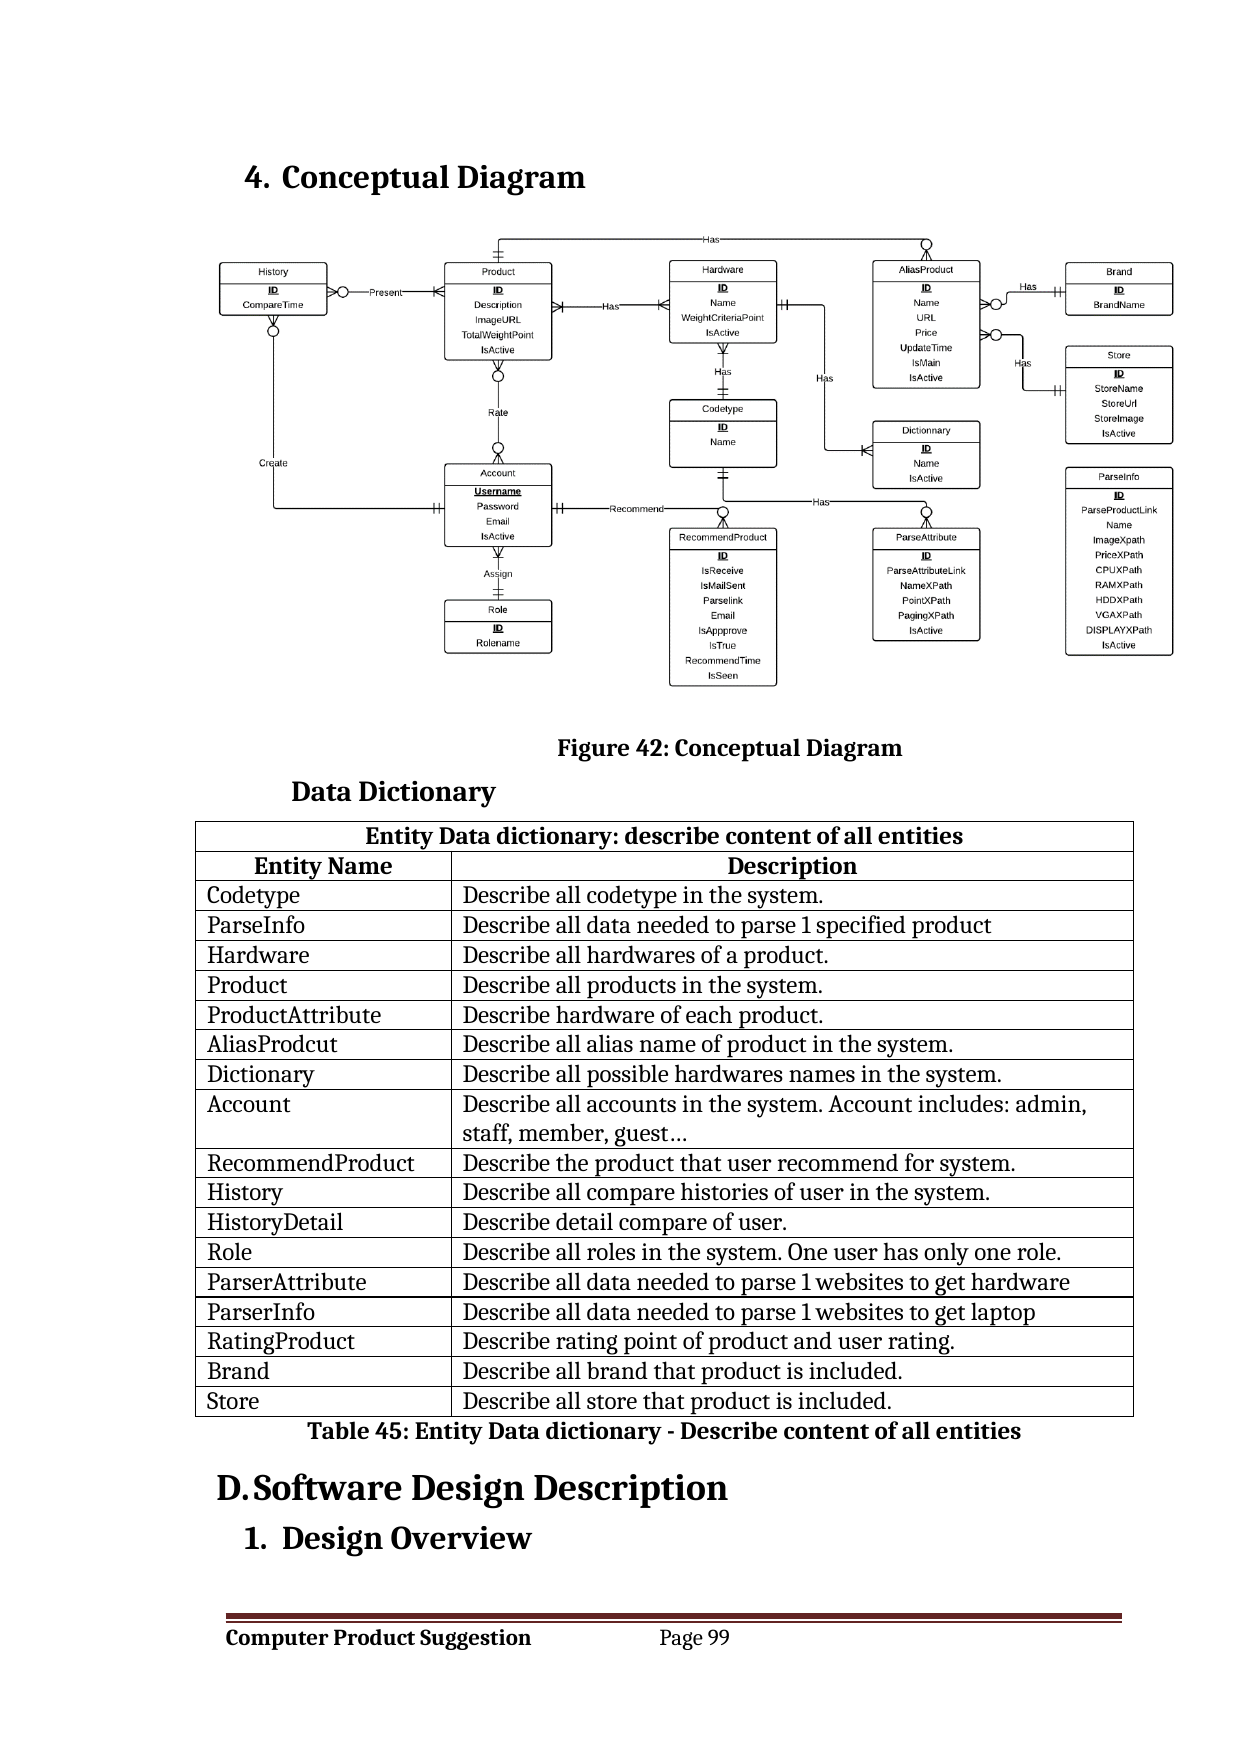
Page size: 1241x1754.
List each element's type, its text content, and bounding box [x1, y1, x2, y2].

subtitle Data Dictionary [291, 775, 1122, 808]
table_cell ParserAttribute [196, 1268, 451, 1296]
subtitle Conceptual Diagram [244, 158, 1122, 196]
table_cell Store [196, 1387, 451, 1416]
table_cell Codetype [196, 881, 451, 910]
table_cell AliasProdcut [196, 1030, 451, 1059]
table_cell Account [196, 1090, 451, 1147]
table_cell HistoryDetail [196, 1208, 451, 1237]
table_cell History [196, 1178, 451, 1207]
table_cell Hardware [196, 941, 451, 970]
subtitle Design Overview [244, 1520, 1122, 1558]
table_cell RatingProduct [196, 1327, 451, 1356]
picture [206, 221, 1182, 709]
table_cell Role [196, 1238, 451, 1267]
table_cell Describe all possible hardwares names in the system. [452, 1060, 1133, 1089]
table_cell Describe all brand that product is included. [452, 1357, 1133, 1386]
table_header Entity Data dictionary: describe content of all entities [196, 822, 1133, 851]
table_cell Brand [196, 1357, 451, 1386]
table_cell Describe detail compare of user. [452, 1208, 1133, 1237]
table_cell Describe hardware of each product. [452, 1001, 1133, 1029]
table_cell Describe all compare histories of user in the system. [452, 1178, 1133, 1207]
table_cell Product [196, 971, 451, 999]
table_cell Describe all products in the system. [452, 971, 1133, 999]
table_cell RecommendProduct [196, 1149, 451, 1177]
table_cell Entity Name [196, 852, 451, 880]
table_cell Describe all store that product is included. [452, 1387, 1133, 1416]
table_cell Describe all codetype in the system. [452, 881, 1133, 910]
subtitle Software Design Description [216, 1466, 1122, 1509]
table_cell Describe rating point of product and user rating. [452, 1327, 1133, 1356]
table_cell Describe the product that user recommend for system. [452, 1149, 1133, 1177]
text Table 45: Entity Data dictionary - Describe content of all entities [207, 1417, 1122, 1445]
table_cell Describe all data needed to parse 1 websites to get laptop [452, 1298, 1133, 1326]
table_cell Describe all roles in the system. One user has only one role. [452, 1238, 1133, 1267]
table_cell ParserInfo [196, 1298, 451, 1326]
table_cell Describe all accounts in the system. Account includes: admin, staff, member, guest… [452, 1090, 1133, 1147]
table_cell Describe all hardwares of a product. [452, 941, 1133, 970]
table_cell ParseInfo [196, 911, 451, 940]
table_cell Dictionary [196, 1060, 451, 1089]
table_cell Description [452, 852, 1133, 880]
table_cell Describe all alias name of product in the system. [452, 1030, 1133, 1059]
text Figure 42: Conceptual Diagram [338, 733, 1122, 762]
table_cell ProductAttribute [196, 1001, 451, 1029]
table_cell Describe all data needed to parse 1 websites to get hardware [452, 1268, 1133, 1296]
table_cell Describe all data needed to parse 1 specified product [452, 911, 1133, 940]
